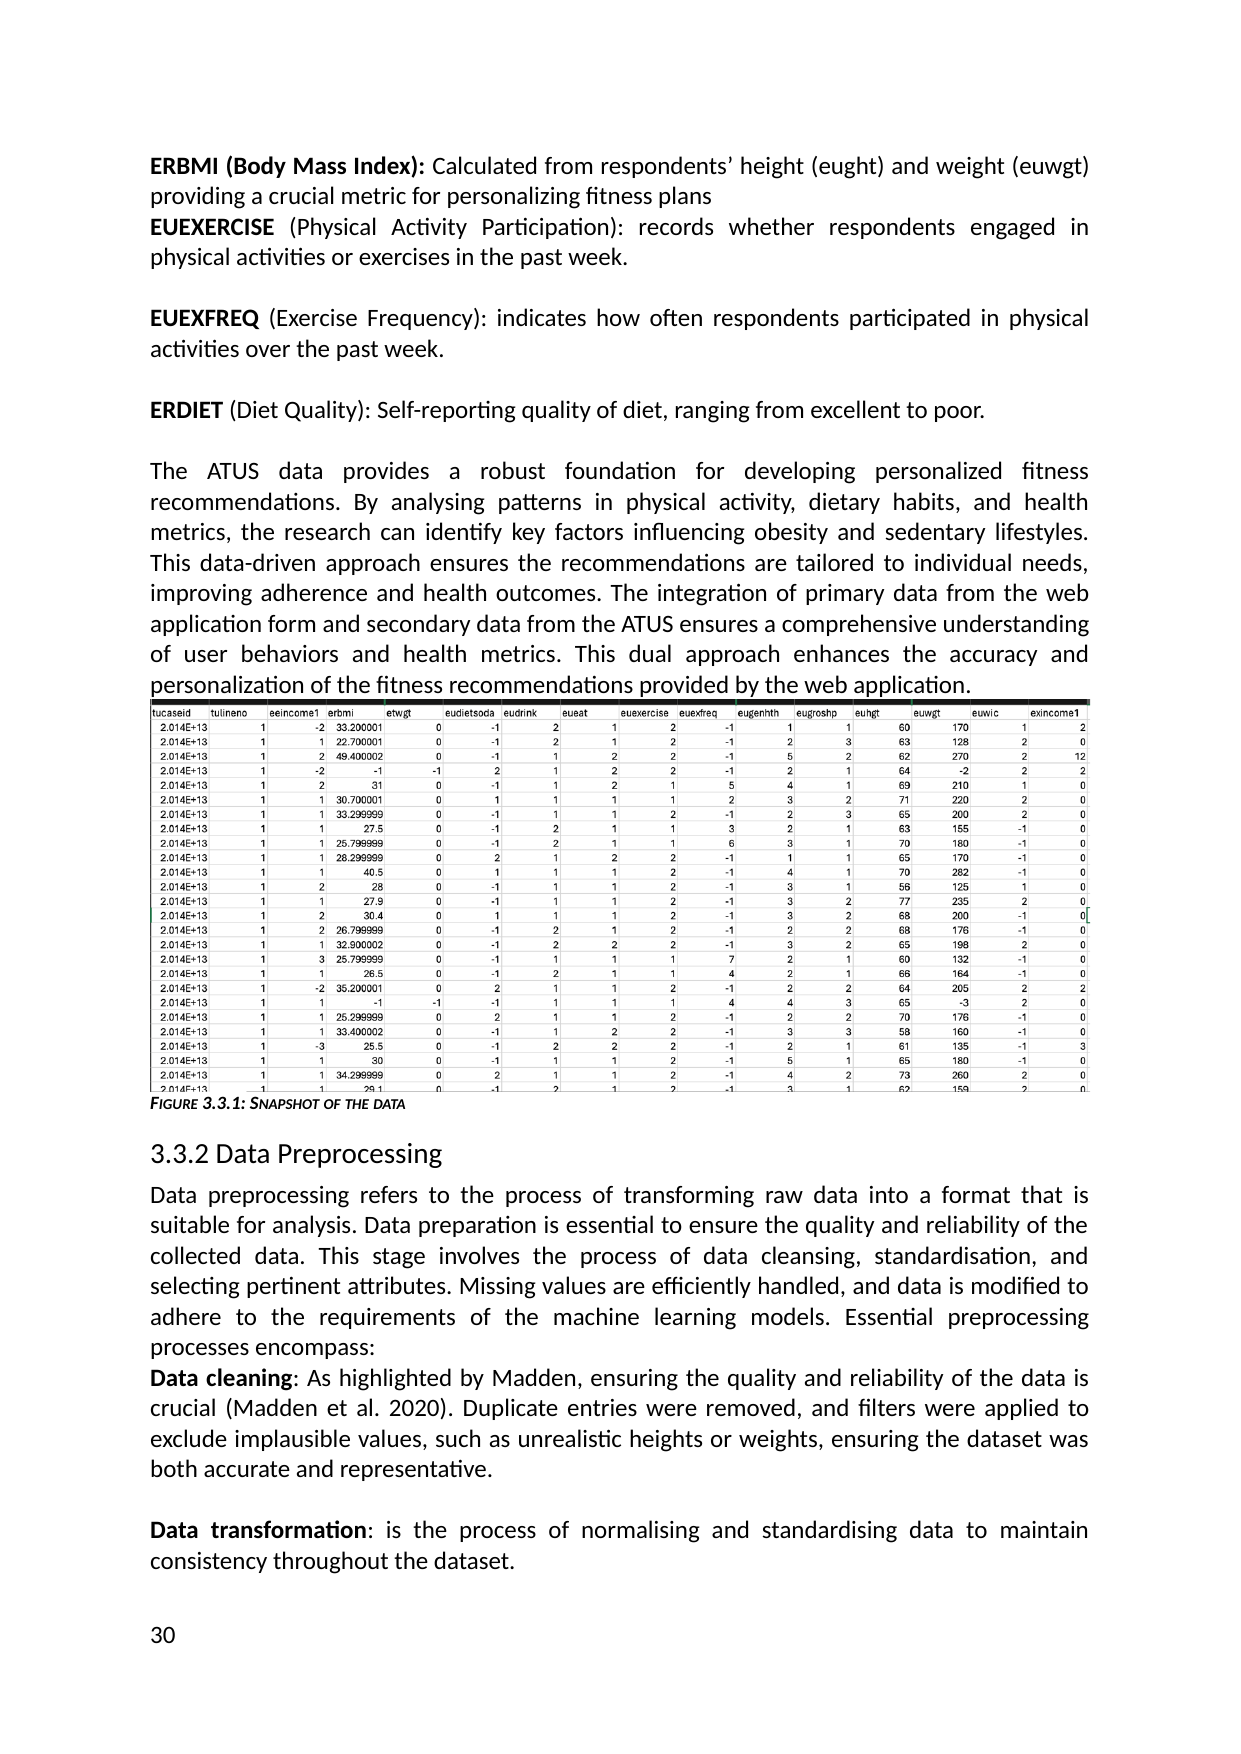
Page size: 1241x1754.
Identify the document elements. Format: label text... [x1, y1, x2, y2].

picture [150, 699, 1091, 1092]
text Data transformation: is the process of normalising and standardising data to maintain consistency throughout the dataset. [150, 1515, 1090, 1576]
text ERDIET (Diet Quality): Self-reporting quality of diet, ranging from excellent to poor. [150, 394, 1090, 425]
text Data cleaning: As highlighted by Madden, ensuring the quality and reliability of the data is crucial . Duplicate entries were removed, and filters were applied to exclude implausible values, such as unrealistic heights or weights, ensuring the dataset was both accurate and representative. [150, 1362, 1090, 1484]
text Data preprocessing refers to the process of transforming raw data into a format that is suitable for analysis. Data preparation is essential to ensure the quality and reliability of the collected data. This stage involves the process of data cleansing, standardisation, and selecting pertinent attributes. Missing values are efficiently handled, and data is modified to adhere to the requirements of the machine learning models. Essential preprocessing processes encompass: [150, 1179, 1090, 1362]
text ERBMI (Body Mass Index): Calculated from respondents’ height (eught) and weight (euwgt) providing a crucial metric for personalizing fitness plans [150, 150, 1090, 211]
text EUEXFREQ (Exercise Frequency): indicates how often respondents participated in physical activities over the past week. [150, 303, 1090, 364]
subtitle 3.3.2 Data Preprocessing [150, 1135, 1090, 1171]
text EUEXERCISE (Physical Activity Participation): records whether respondents engaged in physical activities or exercises in the past week. [150, 211, 1090, 272]
text The ATUS data provides a robust foundation for developing personalized fitness recommendations. By analysing patterns in physical activity, dietary habits, and health metrics, the research can identify key factors influencing obesity and sedentary lifestyles. This data-driven approach ensures the recommendations are tailored to individual needs, improving adherence and health outcomes. The integration of primary data from the web application form and secondary data from the ATUS ensures a comprehensive understanding of user behaviors and health metrics. This dual approach enhances the accuracy and personalization of the fitness recommendations provided by the web application. [150, 455, 1090, 699]
text Figure 3.3.1: Snapshot of the data [150, 1092, 1090, 1114]
